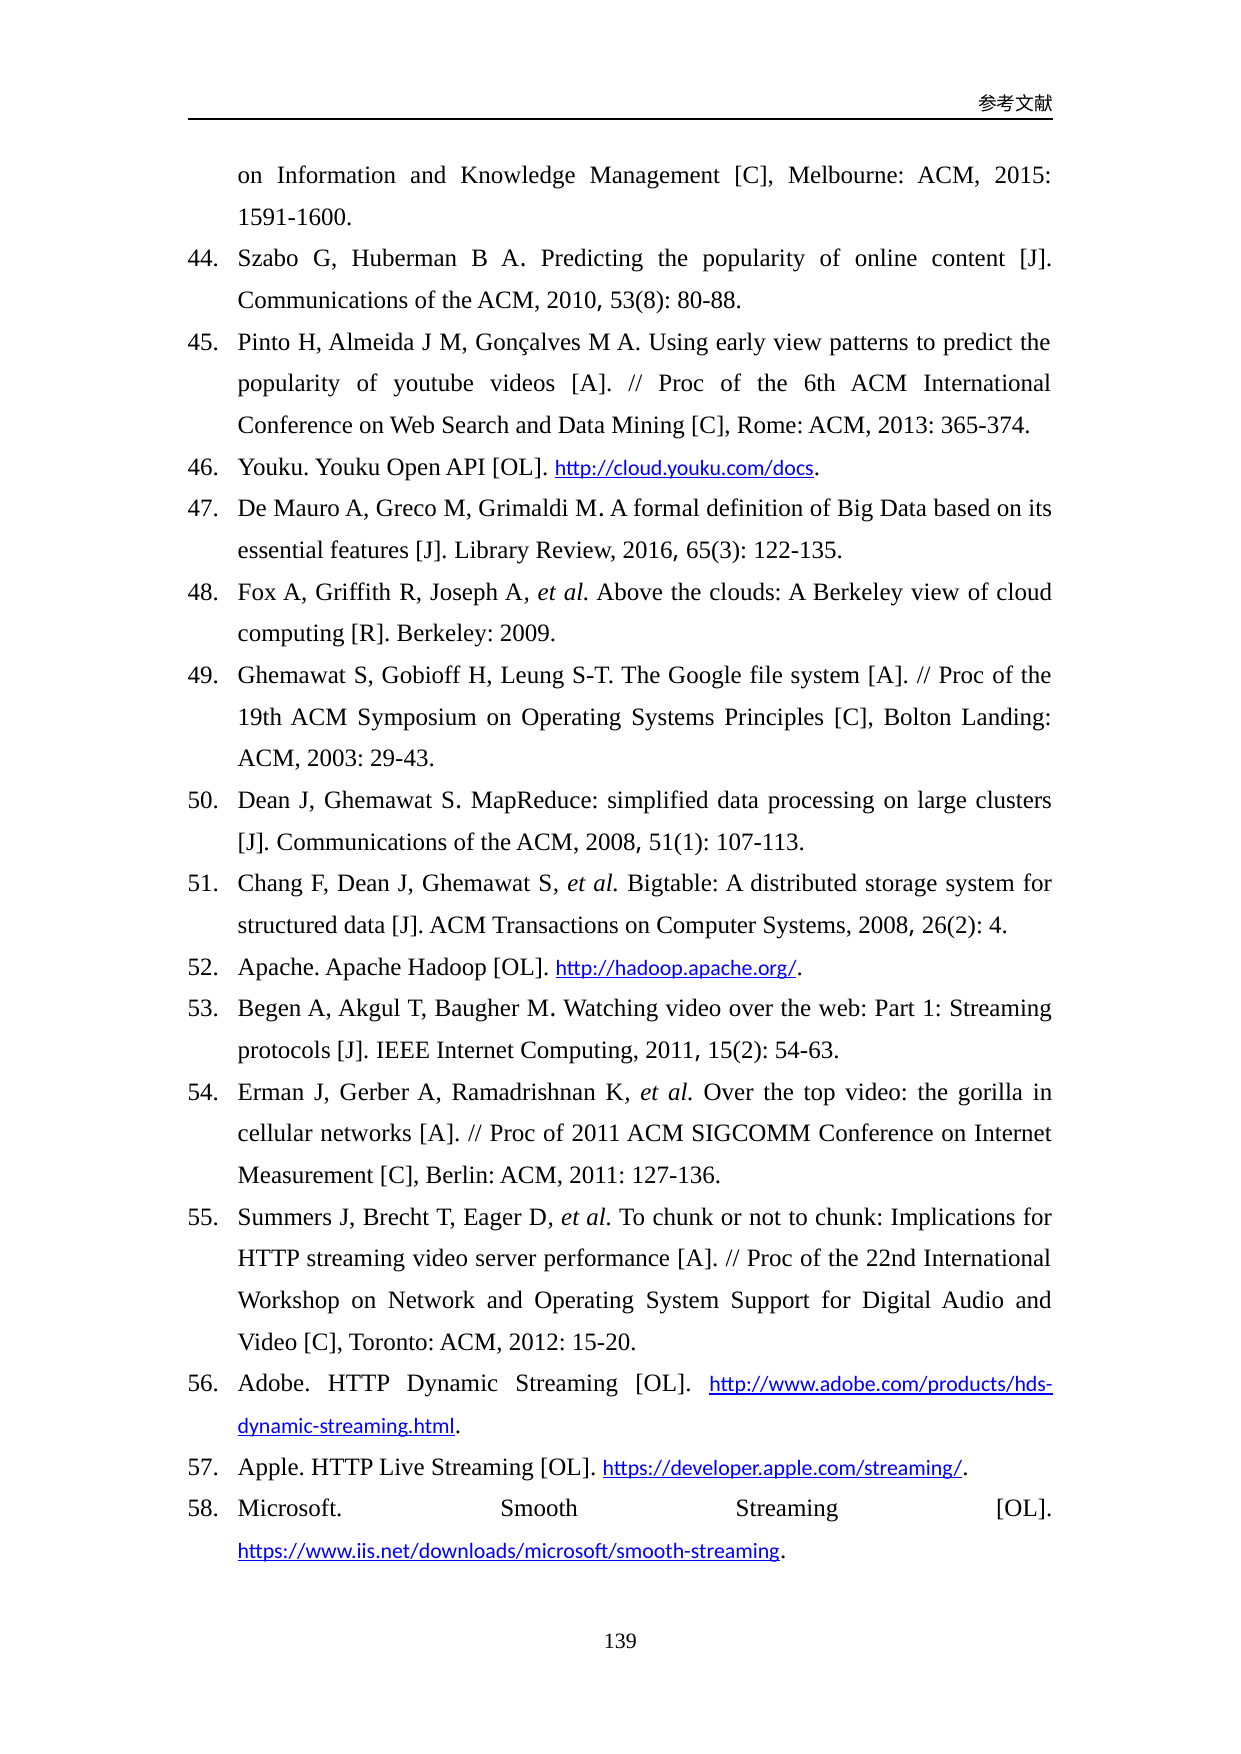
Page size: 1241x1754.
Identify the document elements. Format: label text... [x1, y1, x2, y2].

text 46. Youku. Youku Open API [OL]. http://cloud.youku.com/docs. [187, 442, 1053, 483]
text 51. Chang F, Dean J, Ghemawat S, et al. Bigtable: A distributed storage system for structured data [J]. ACM Transactions on Computer Systems, 2008, 26(2): 4. [187, 858, 1053, 942]
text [187, 150, 1053, 233]
text 47. De Mauro A, Greco M, Grimaldi M. A formal definition of Big Data based on its essential features [J]. Library Review, 2016, 65(3): 122-135. [187, 483, 1053, 567]
text 53. Begen A, Akgul T, Baugher M. Watching video over the web: Part 1: Streaming protocols [J]. IEEE Internet Computing, 2011, 15(2): 54-63. [187, 983, 1053, 1067]
text 57. Apple. HTTP Live Streaming [OL]. https://developer.apple.com/streaming/. [187, 1442, 1053, 1483]
text 49. Ghemawat S, Gobioff H, Leung S-T. The Google file system [A]. // Proc of the 19th ACM Symposium on Operating Systems Principles [C], Bolton Landing: ACM, 2003: 29-43. [187, 650, 1053, 775]
text 52. Apache. Apache Hadoop [OL]. http://hadoop.apache.org/. [187, 942, 1053, 983]
text 54. Erman J, Gerber A, Ramadrishnan K, et al. Over the top video: the gorilla in cellular networks [A]. // Proc of 2011 ACM SIGCOMM Conference on Internet Measurement [C], Berlin: ACM, 2011: 127-136. [187, 1067, 1053, 1192]
text 58. Microsoft. Smooth Streaming [OL]. https://www.iis.net/downloads/microsoft/smooth-streaming. [187, 1483, 1053, 1567]
text 48. Fox A, Griffith R, Joseph A, et al. Above the clouds: A Berkeley view of cloud computing [R]. Berkeley: 2009. [187, 567, 1053, 650]
text 45. Pinto H, Almeida J M, Gonçalves M A. Using early view patterns to predict the popularity of youtube videos [A]. // Proc of the 6th ACM International Conference on Web Search and Data Mining [C], Rome: ACM, 2013: 365-374. [187, 317, 1053, 442]
text 56. Adobe. HTTP Dynamic Streaming [OL]. http://www.adobe.com/products/hds-dynamic-streaming.html. [187, 1358, 1053, 1442]
text 50. Dean J, Ghemawat S. MapReduce: simplified data processing on large clusters [J]. Communications of the ACM, 2008, 51(1): 107-113. [187, 775, 1053, 858]
text 55. Summers J, Brecht T, Eager D, et al. To chunk or not to chunk: Implications for HTTP streaming video server performance [A]. // Proc of the 22nd International Workshop on Network and Operating System Support for Digital Audio and Video [C], Toronto: ACM, 2012: 15-20. [187, 1192, 1053, 1358]
text 44. Szabo G, Huberman B A. Predicting the popularity of online content [J]. Communications of the ACM, 2010, 53(8): 80-88. [187, 233, 1053, 317]
